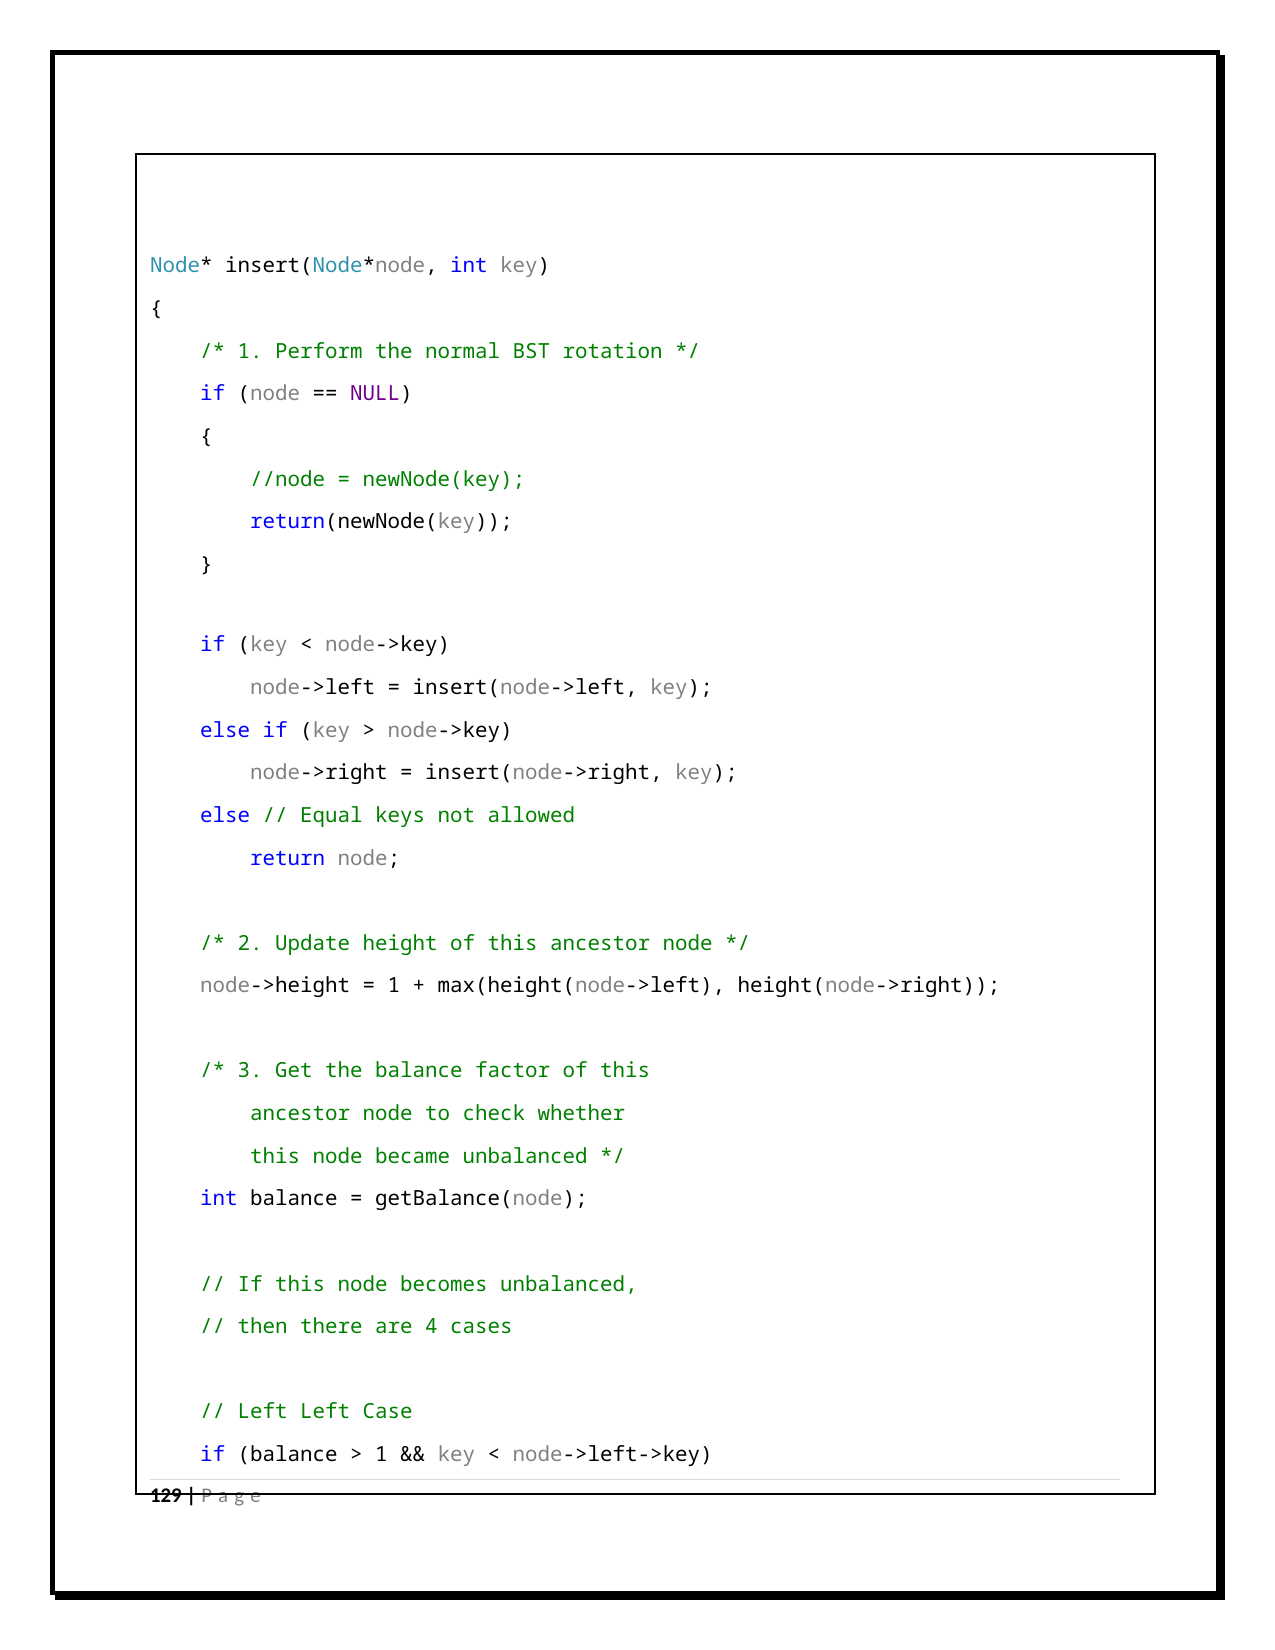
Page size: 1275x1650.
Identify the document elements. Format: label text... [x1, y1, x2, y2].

text if (key < node->key) [150, 629, 1120, 658]
text else // Equal keys not allowed [150, 800, 1120, 828]
text if (balance > 1 && key < node->left->key) [150, 1439, 1120, 1467]
text /* 1. Perform the normal BST rotation */ [150, 336, 1120, 364]
text if (node == NULL) [150, 378, 1120, 407]
text } [150, 549, 1120, 577]
text /* 3. Get the balance factor of this [150, 1056, 1120, 1084]
text //node = newNode(key); [150, 464, 1120, 492]
text { [150, 421, 1120, 449]
text node->right = insert(node->right, key); [150, 757, 1120, 786]
text // Left Left Case [150, 1396, 1120, 1425]
text this node became unbalanced */ [150, 1141, 1120, 1169]
text ancestor node to check whether [150, 1098, 1120, 1127]
text node->height = 1 + max(height(node->left), height(node->right)); [150, 970, 1120, 999]
text return node; [150, 843, 1120, 871]
text int balance = getBalance(node); [150, 1183, 1120, 1212]
text /* 2. Update height of this ancestor node */ [150, 928, 1120, 956]
text { [150, 293, 1120, 322]
text else if (key > node->key) [150, 715, 1120, 743]
text node->left = insert(node->left, key); [150, 672, 1120, 701]
text // If this node becomes unbalanced, [150, 1269, 1120, 1297]
text return(newNode(key)); [150, 506, 1120, 535]
text // then there are 4 cases [150, 1311, 1120, 1340]
text Node* insert(Node*node, int key) [150, 251, 1120, 279]
